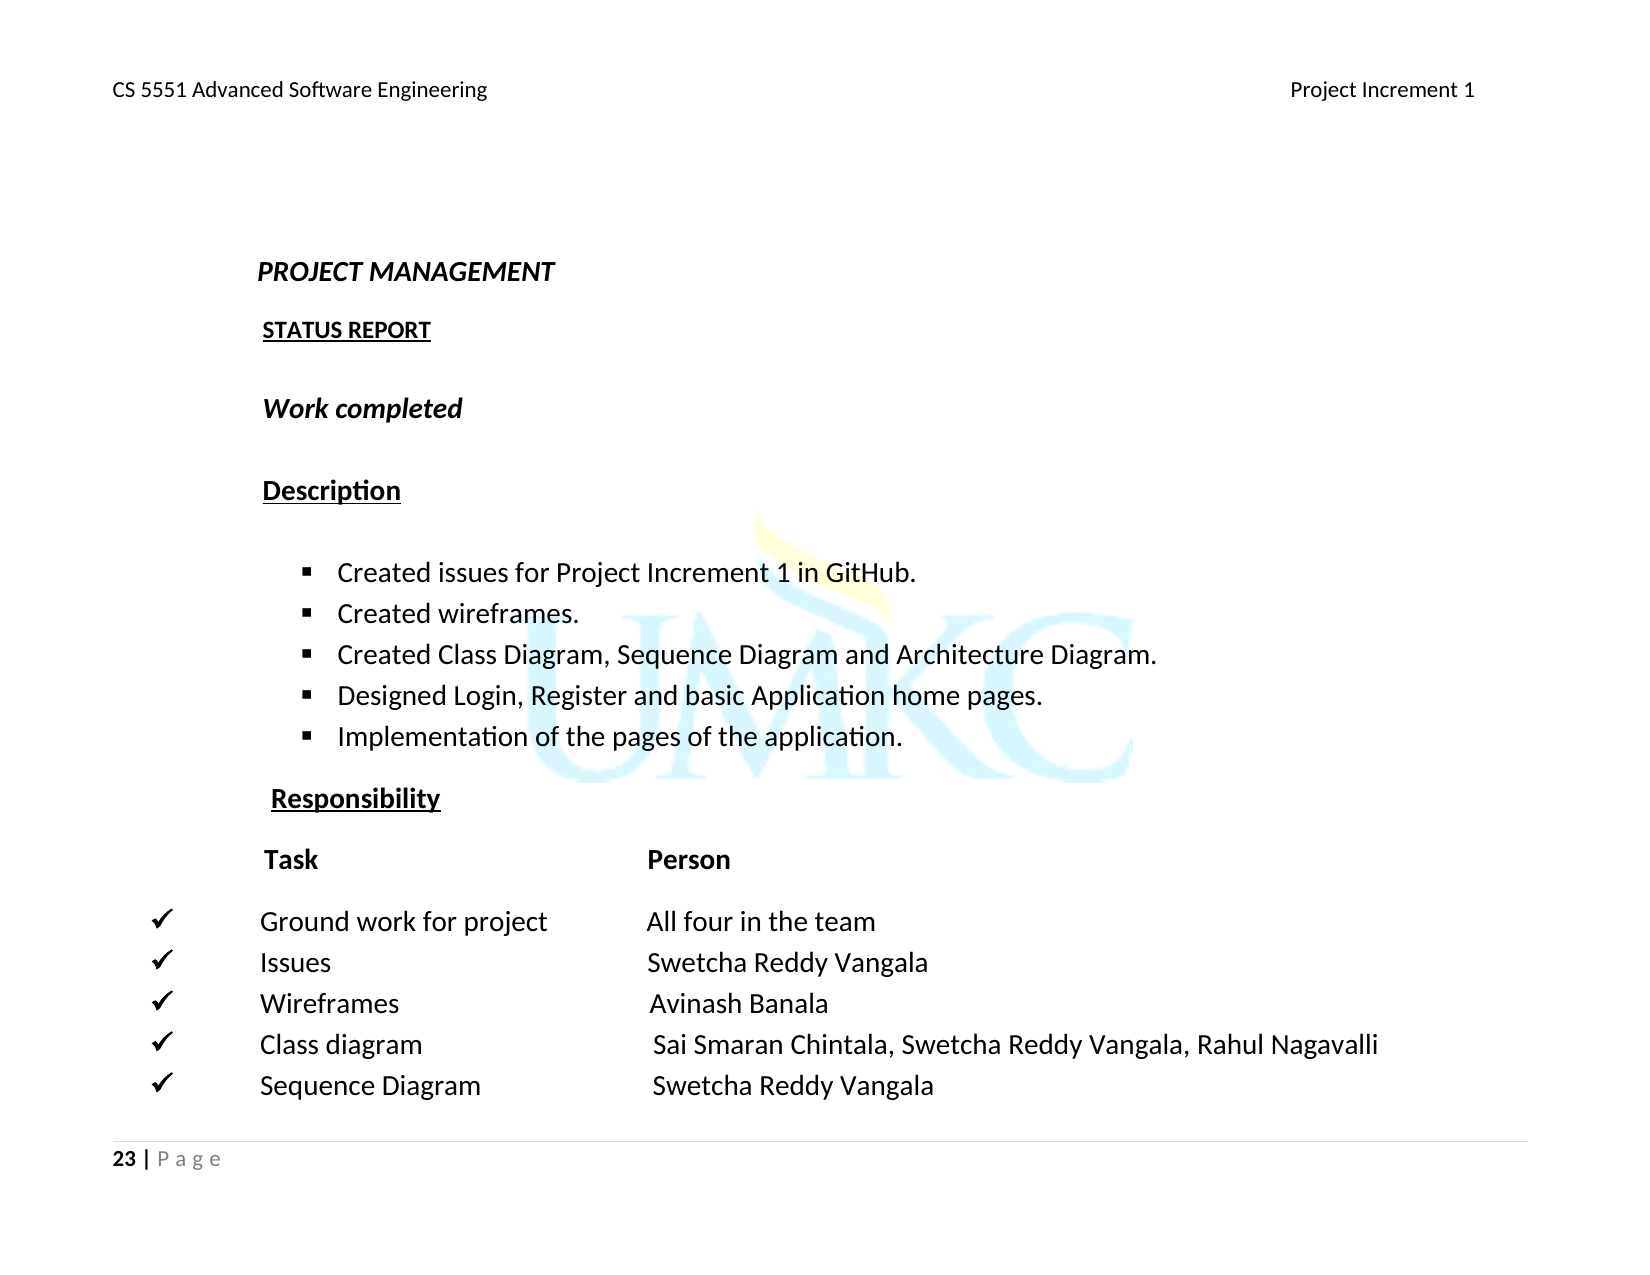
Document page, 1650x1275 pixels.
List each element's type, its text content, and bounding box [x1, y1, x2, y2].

list Wireframes Avinash Banala [150, 985, 1566, 1021]
list Description [262, 472, 1566, 508]
list Created issues for Project Increment 1 in GitHub. [300, 554, 1566, 590]
list Created wireframes. [300, 595, 1566, 631]
list Class diagram Sai Smaran Chintala, Swetcha Reddy Vangala, Rahul Nagavalli [150, 1026, 1566, 1062]
list STATUS REPORT [262, 314, 1566, 345]
list Designed Login, Register and basic Application home pages. [300, 677, 1566, 713]
list Created Class Diagram, Sequence Diagram and Architecture Diagram. [300, 636, 1566, 672]
list Sequence Diagram Swetcha Reddy Vangala [150, 1067, 1566, 1103]
text PROJECT MANAGEMENT [112, 253, 1566, 288]
text Responsibility [112, 780, 1566, 815]
list Work completed [262, 390, 1566, 426]
list Implementation of the pages of the application. [300, 718, 1566, 753]
list Ground work for project All four in the team [150, 903, 1566, 939]
list Issues Swetcha Reddy Vangala [150, 944, 1566, 980]
text Task Person [112, 841, 1566, 877]
